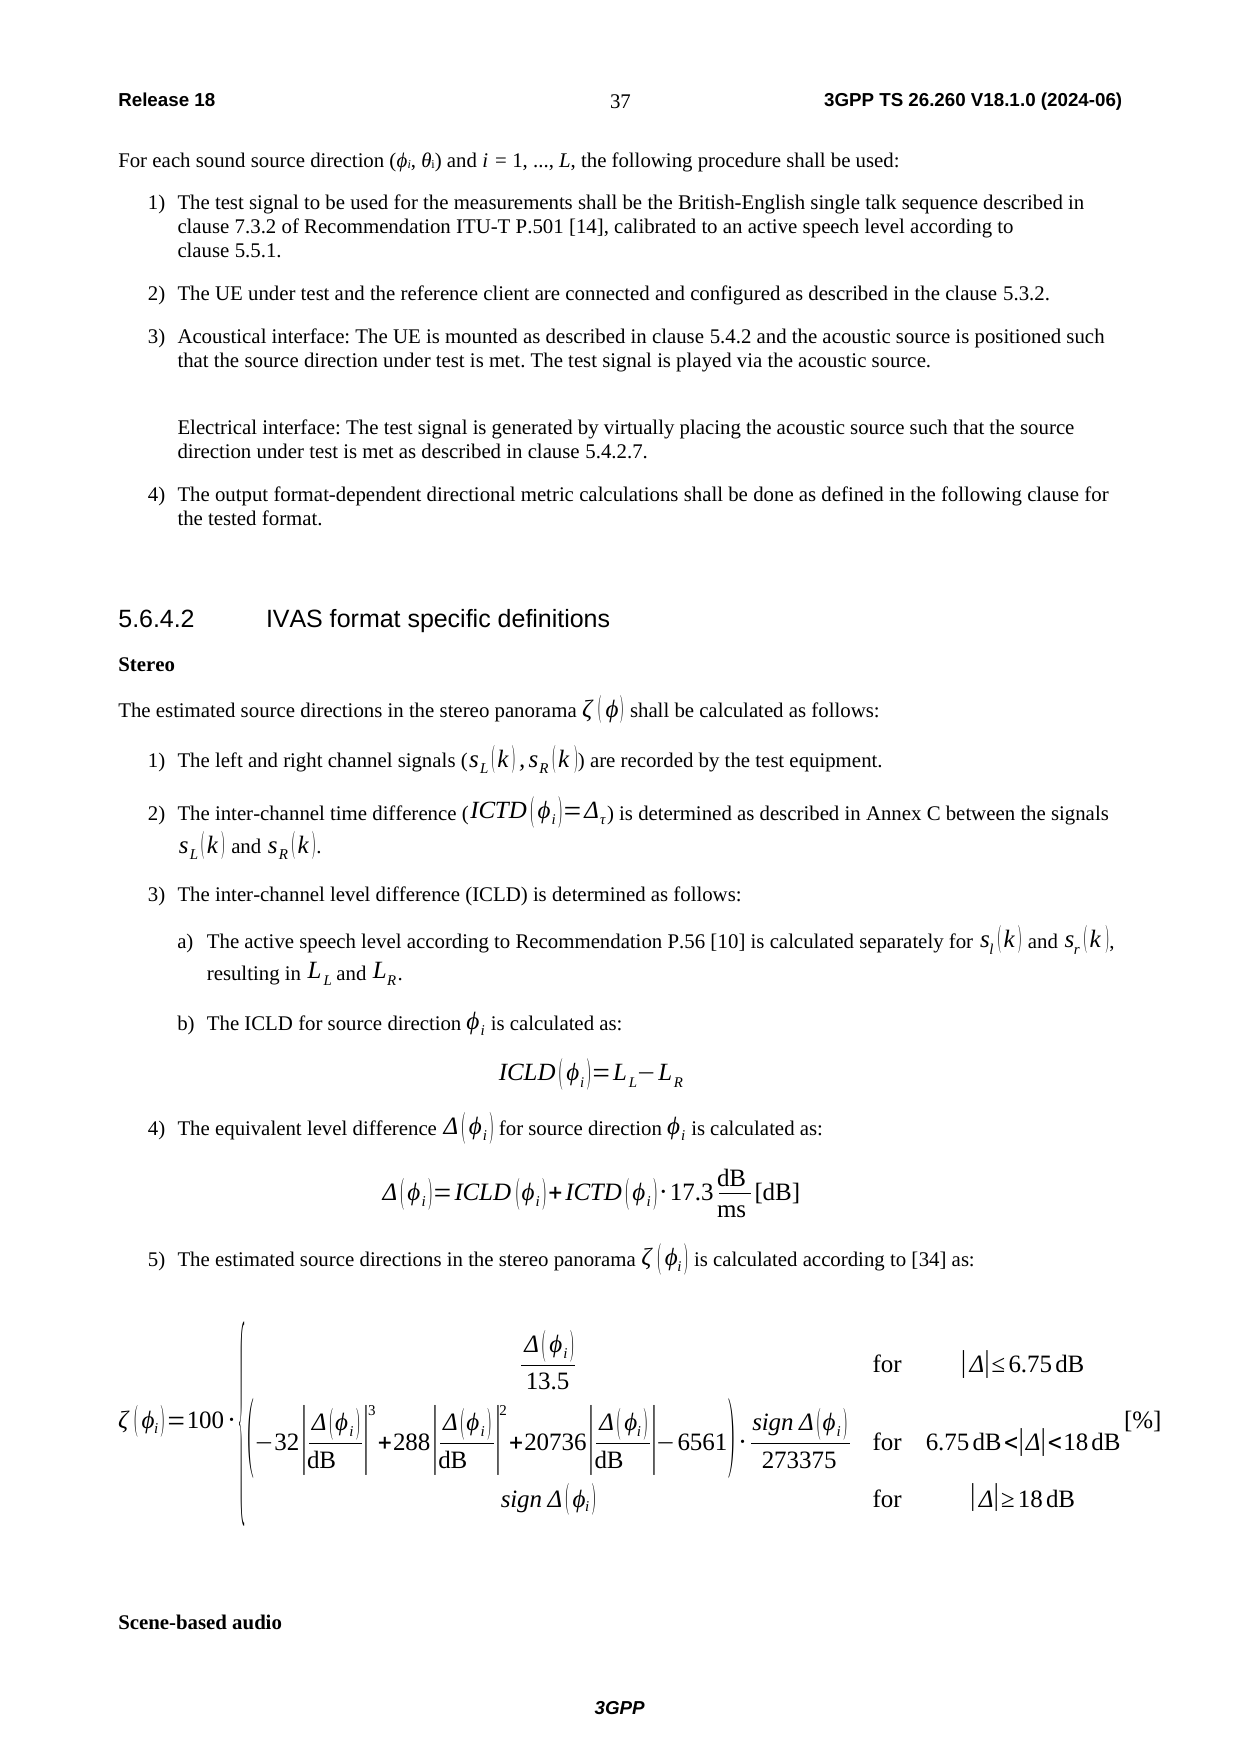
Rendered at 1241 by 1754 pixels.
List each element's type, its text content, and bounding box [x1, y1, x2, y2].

subtitle 5.6.4.2 IVAS format specific definitions [118, 604, 1122, 633]
text For each sound source direction (ϕi, θi) and i = 1, ..., L, the following procedure shall be used: [118, 147, 1122, 172]
text 2) The inter-channel time difference () is determined as described in Annex C between the signals and . [148, 795, 1122, 863]
text 1) The left and right channel signals () are recorded by the test equipment. [148, 744, 1122, 777]
text The estimated source directions in the stereo panorama shall be calculated as follows: [118, 694, 1122, 725]
text 4) The equivalent level difference for source direction is calculated as: [148, 1111, 1122, 1146]
text 1) The test signal to be used for the measurements shall be the British-English single talk sequence described in clause 7.3.2 of Recommendation ITU-T P.501 [14], calibrated to an active speech level according to clause 5.5.1. [148, 190, 1122, 262]
text Scene-based audio [118, 1610, 1122, 1634]
text 4) The output format-dependent directional metric calculations shall be done as defined in the following clause for the tested format. [148, 482, 1122, 530]
text Stereo [118, 652, 1122, 676]
text Electrical interface: The test signal is generated by virtually placing the acoustic source such that the source direction under test is met as described in clause 5.4.2.7. [177, 415, 1122, 463]
text 5) The estimated source directions in the stereo panorama is calculated according to [34] as: [148, 1242, 1122, 1277]
text a) The active speech level according to Recommendation P.56 [10] is calculated separately for and , resulting in and . [177, 924, 1122, 988]
text 2) The UE under test and the reference client are connected and configured as described in the clause 5.3.2. [148, 281, 1122, 305]
text b) The ICLD for source direction is calculated as: [177, 1007, 1122, 1039]
text 3) The inter-channel level difference (ICLD) is determined as follows: [148, 882, 1122, 906]
text 3) Acoustical interface: The UE is mounted as described in clause 5.4.2 and the acoustic source is positioned such that the source direction under test is met. The test signal is played via the acoustic source. [148, 324, 1122, 396]
